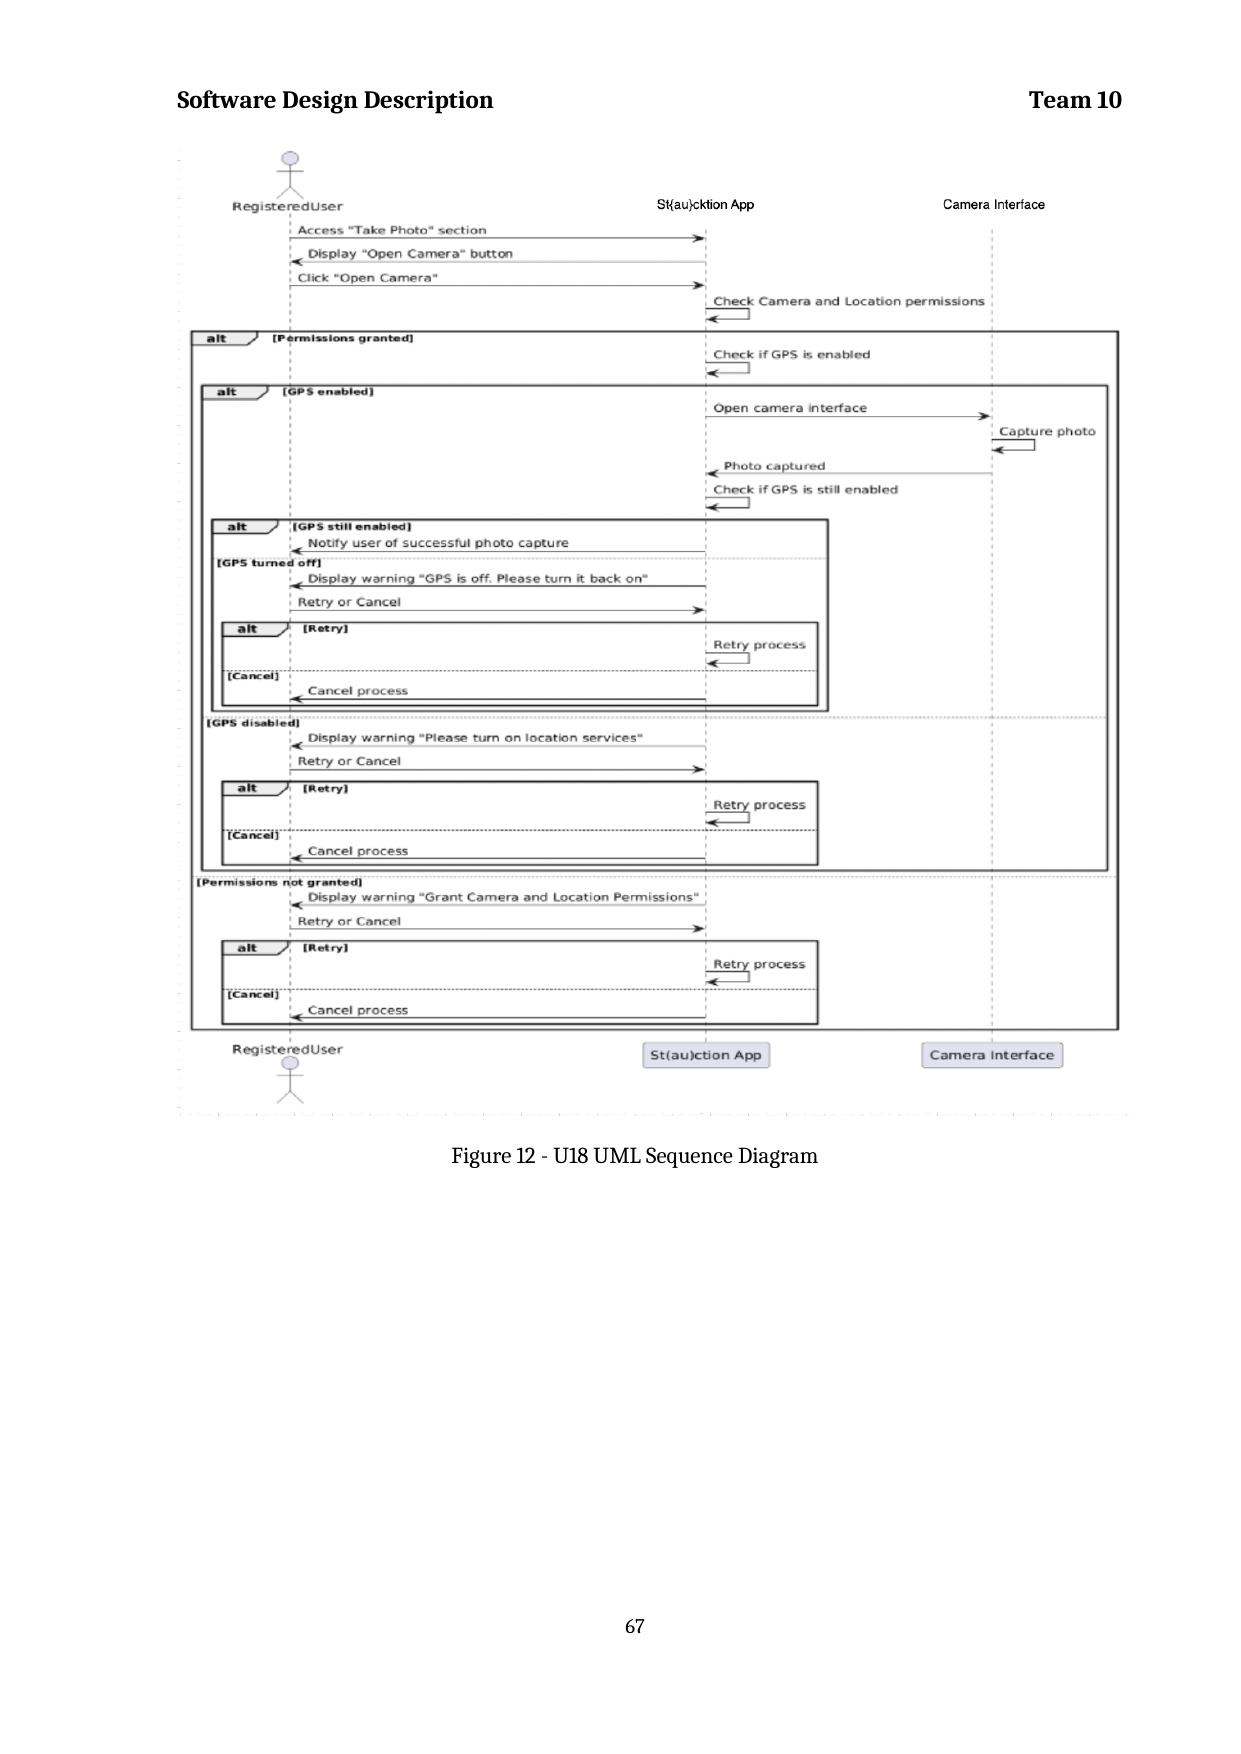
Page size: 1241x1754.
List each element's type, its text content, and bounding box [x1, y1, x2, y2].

text Figure 12 - U18 UML Sequence Diagram [177, 1143, 1092, 1169]
picture [177, 147, 1134, 1116]
